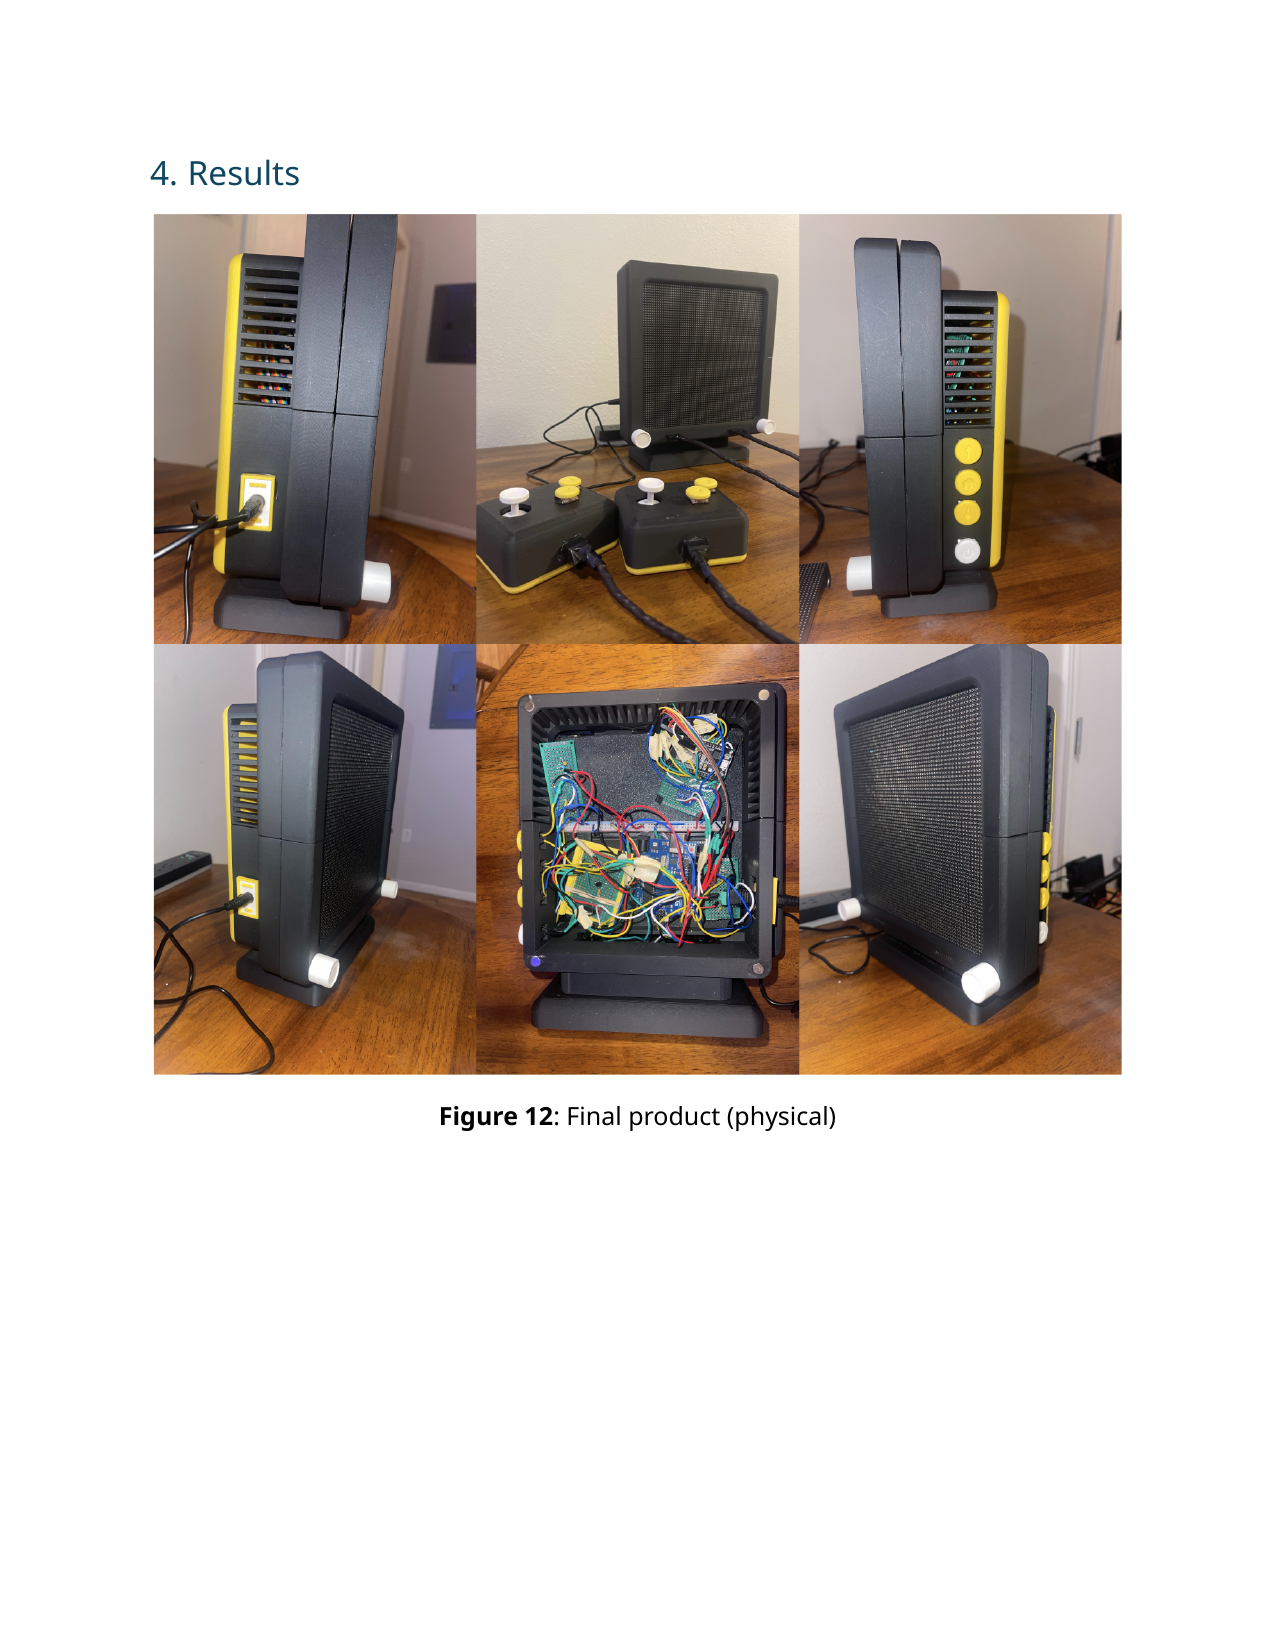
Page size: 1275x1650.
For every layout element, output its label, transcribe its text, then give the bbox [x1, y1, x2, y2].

subtitle Results [150, 150, 1125, 195]
picture [150, 210, 1125, 1078]
text Figure 12: Final product (physical) [150, 1099, 1125, 1133]
